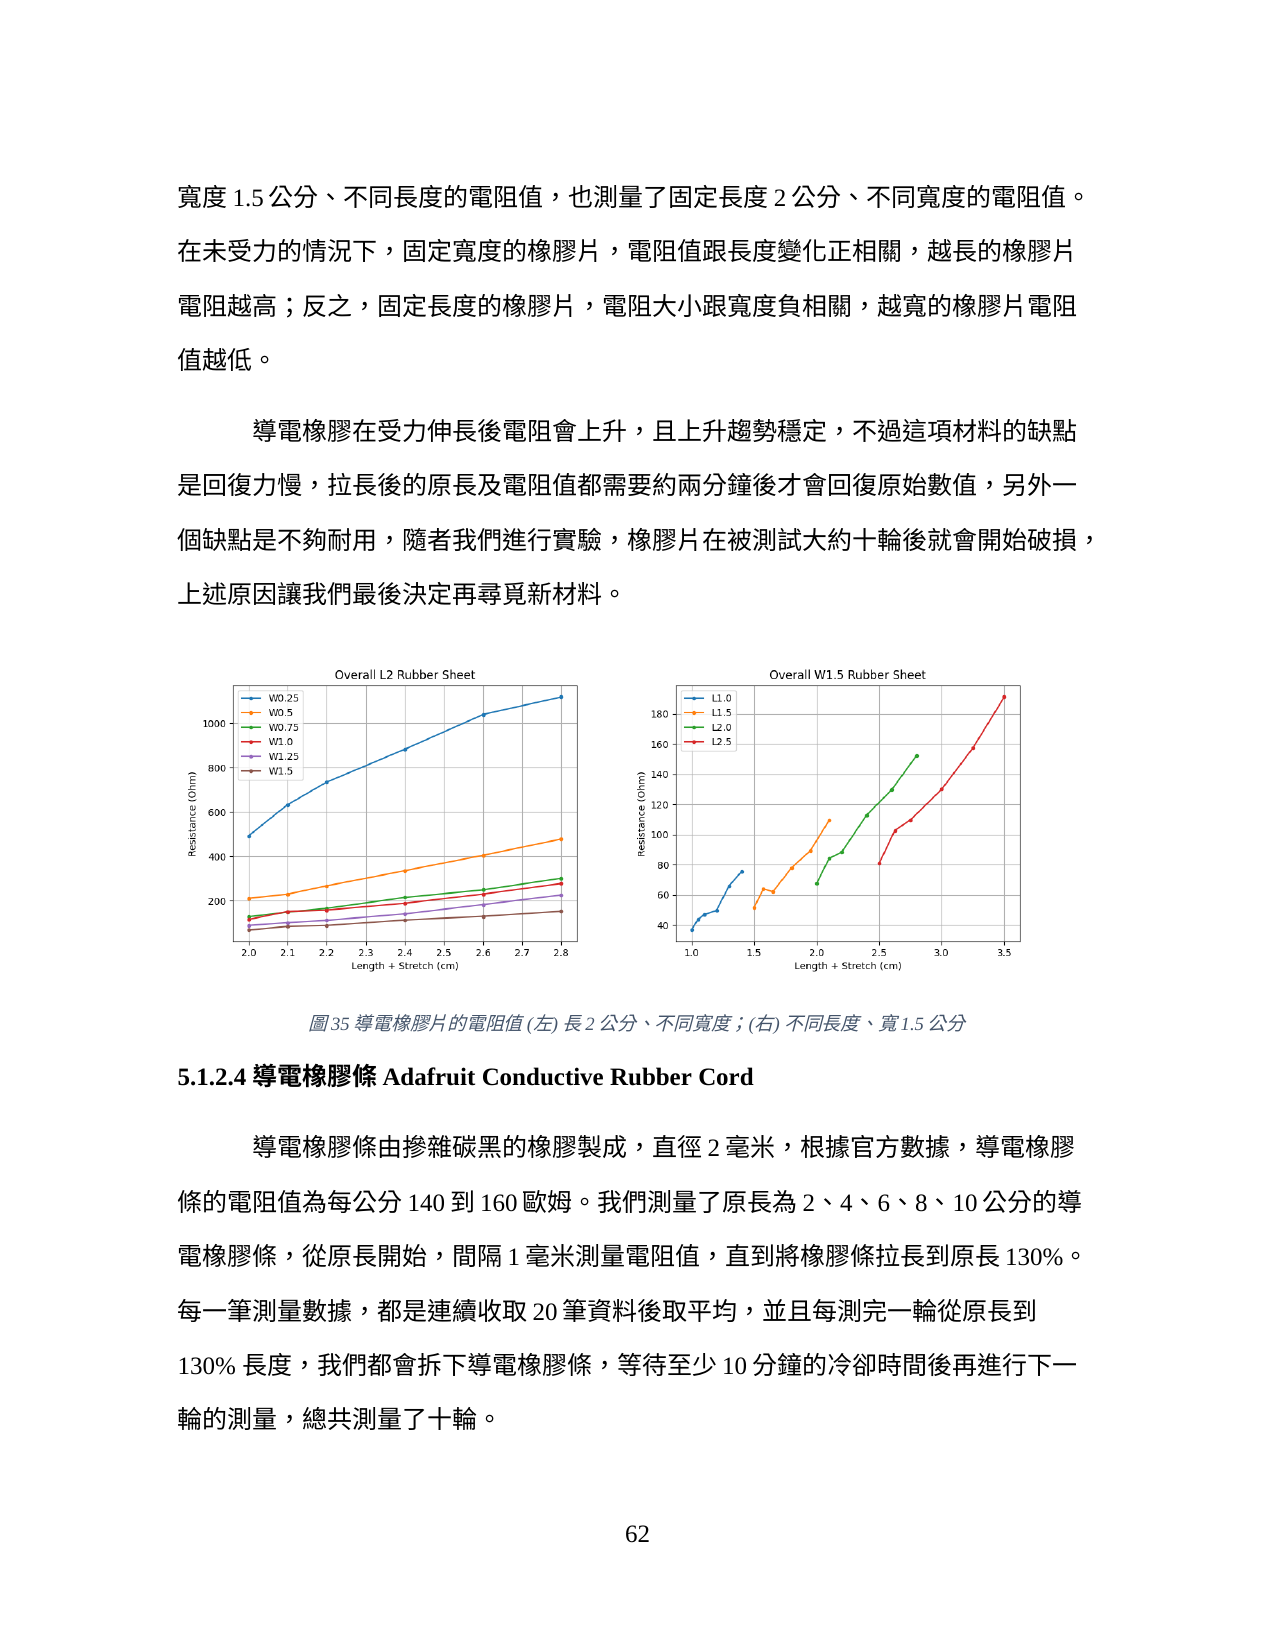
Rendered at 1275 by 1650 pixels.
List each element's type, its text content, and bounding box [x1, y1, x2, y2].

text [177, 177, 1098, 377]
text 導電橡膠在受力伸長後電阻會上升，且上升趨勢穩定，不過這項材料的缺點是回復力慢，拉長後的原長及電阻值都需要約兩分鐘後才會回復原始數值，另外一個缺點是不夠耐用，隨者我們進行實驗，橡膠片在被測試大約十輪後就會開始破損，上述原因讓我們最後決定再尋覓新材料。 [177, 411, 1098, 611]
text 圖 35 導電橡膠片的電阻值 (左) 長2公分、不同寬度；(右) 不同長度、寬1.5公分 [177, 1009, 1098, 1036]
picture [177, 645, 1063, 978]
text 導電橡膠條由摻雜碳黑的橡膠製成，直徑2毫米，根據官方數據，導電橡膠條的電阻值為每公分140到160歐姆。我們測量了原長為2、4、6、8、10公分的導電橡膠條，從原長開始，間隔1毫米測量電阻值，直到將橡膠條拉長到原長130%。每一筆測量數據，都是連續收取20筆資料後取平均，並且每測完一輪從原長到130% 長度，我們都會拆下導電橡膠條，等待至少10分鐘的冷卻時間後再進行下一輪的測量，總共測量了十輪。 [177, 1128, 1098, 1436]
text 5.1.2.4 導電橡膠條Adafruit Conductive Rubber Cord [177, 1057, 1098, 1093]
